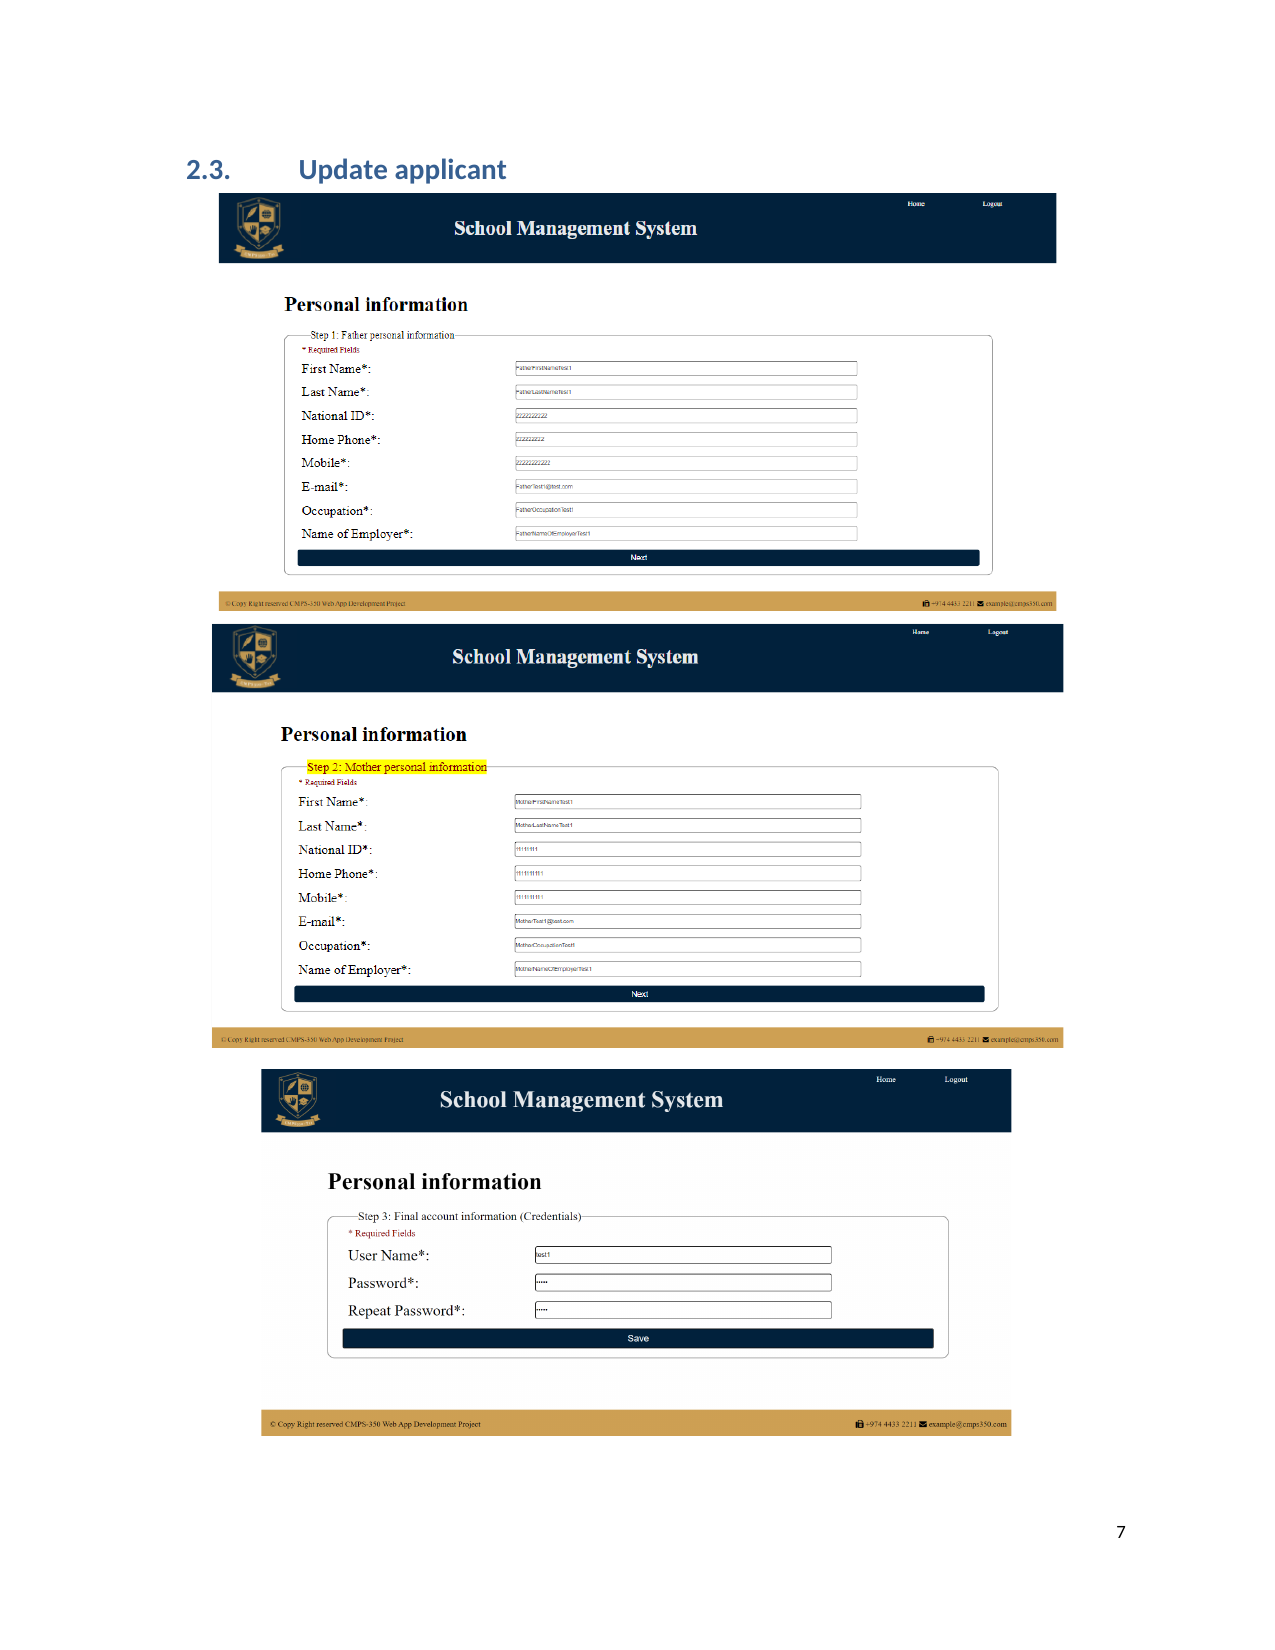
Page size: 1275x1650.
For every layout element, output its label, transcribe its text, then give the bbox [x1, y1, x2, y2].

picture [211, 623, 1064, 1048]
picture [218, 193, 1057, 611]
picture [261, 1069, 1012, 1436]
subtitle Update applicant [186, 151, 1154, 187]
